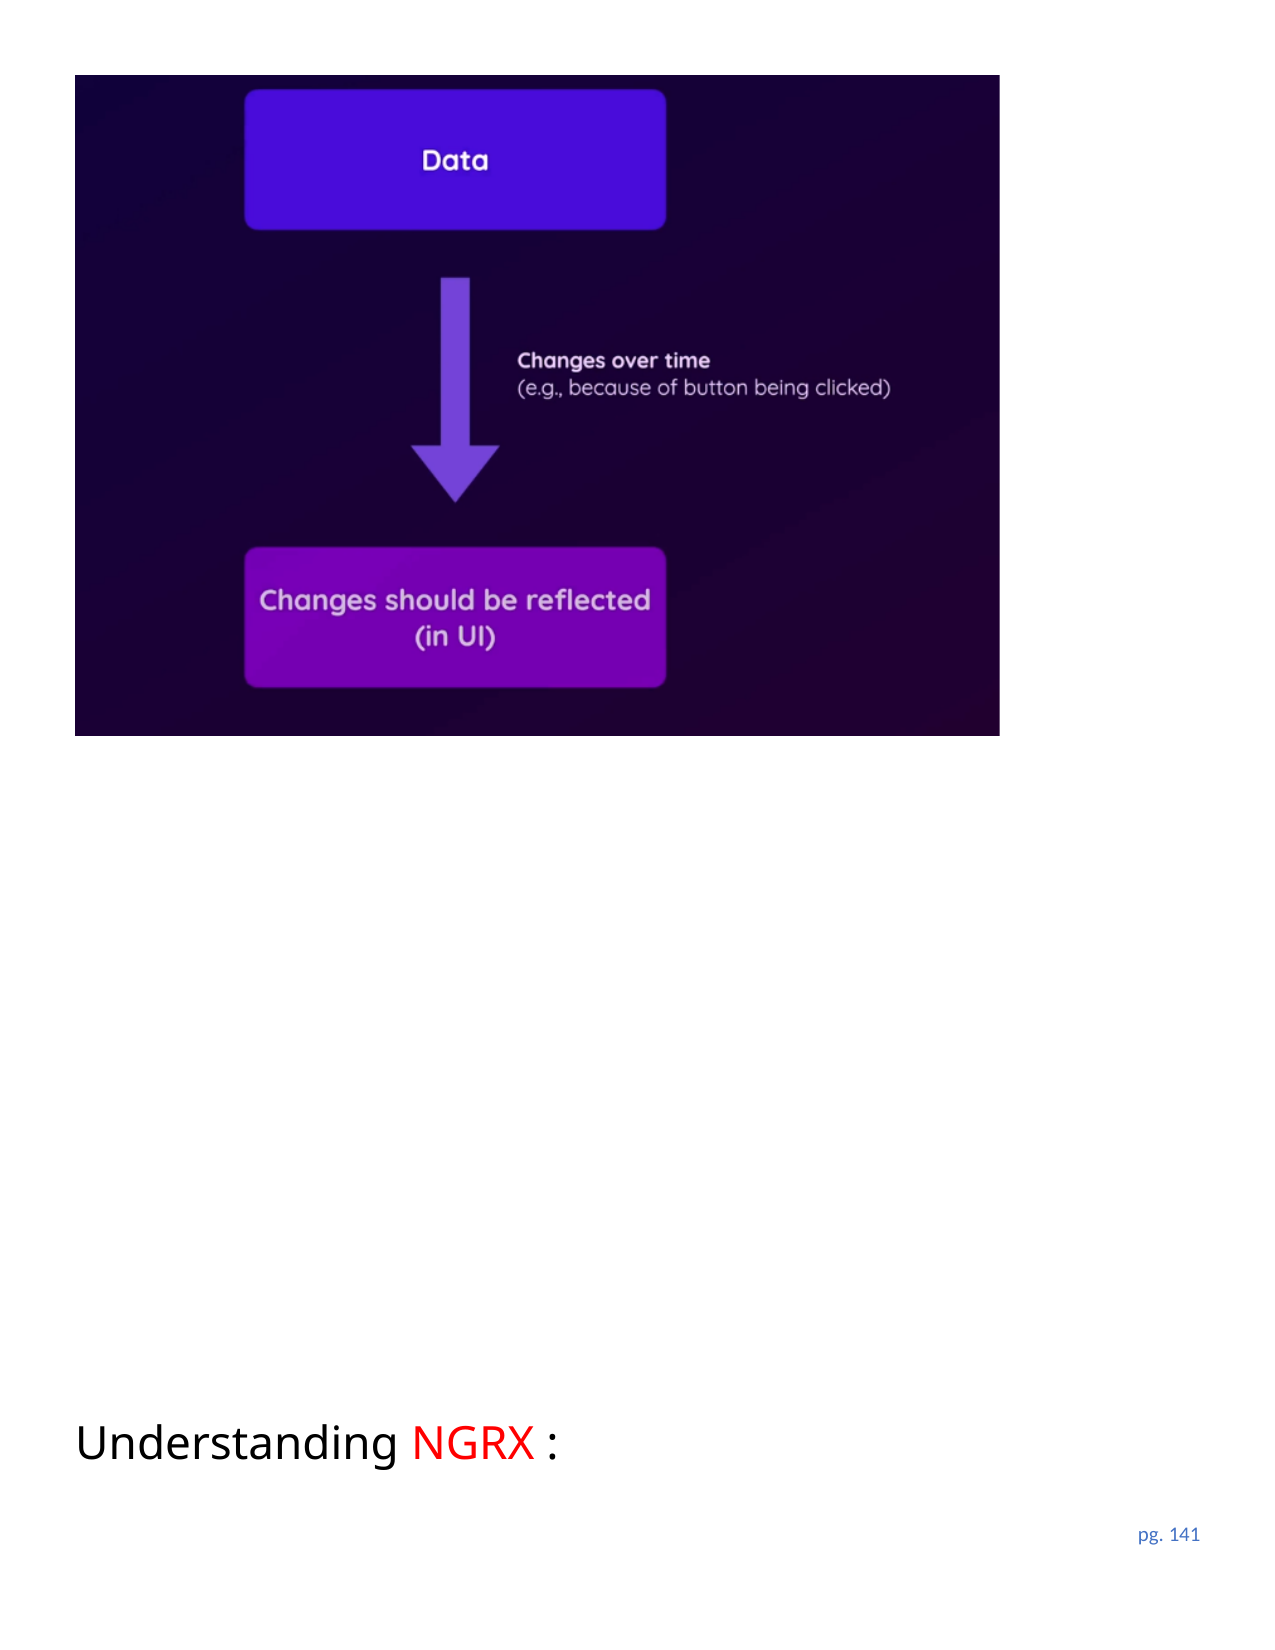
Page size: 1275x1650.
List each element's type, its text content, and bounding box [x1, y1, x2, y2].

text Understanding NGRX : [75, 1410, 1200, 1472]
picture [75, 75, 1000, 736]
